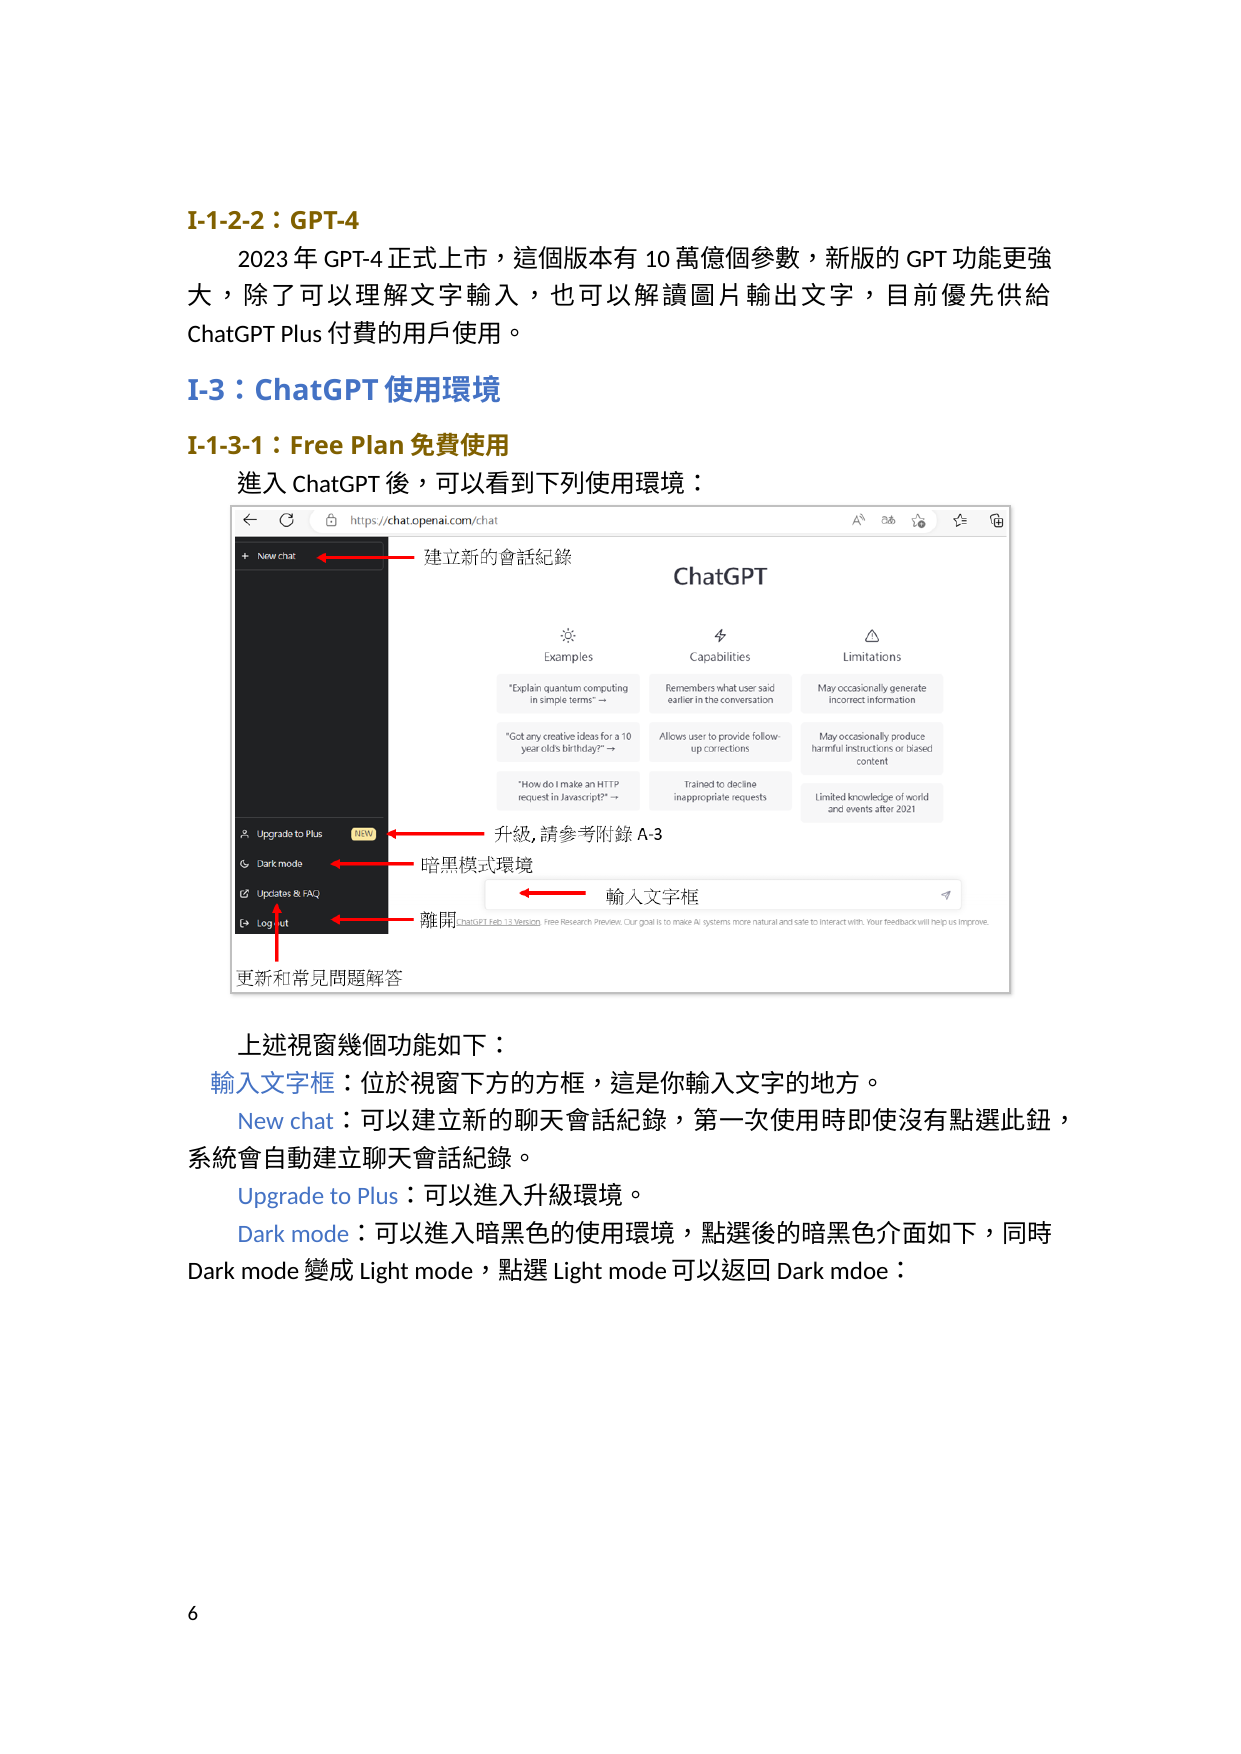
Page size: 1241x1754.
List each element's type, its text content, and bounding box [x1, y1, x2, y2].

text 2023年GPT-4正式上市，這個版本有10萬億個參數，新版的GPT功能更強大，除了可以理解文字輸入，也可以解讀圖片輸出文字，目前優先供給ChatGPT Plus付費的用戶使用。 [187, 237, 1053, 350]
text 輸入文字框：位於視窗下方的方框，這是你輸入文字的地方。 [187, 1062, 1053, 1100]
text I-1-2-2：GPT-4 [187, 200, 1053, 237]
text I-3：ChatGPT使用環境 [187, 350, 1053, 425]
text 進入ChatGPT後，可以看到下列使用環境： [187, 462, 1053, 500]
text 上述視窗幾個功能如下： [187, 1025, 1053, 1062]
text Dark mode：可以進入暗黑色的使用環境，點選後的暗黑色介面如下，同時Dark mode變成Light mode，點選Light mode可以返回Dark mdoe： [187, 1212, 1053, 1287]
text New chat：可以建立新的聊天會話紀錄，第一次使用時即使沒有點選此鈕，系統會自動建立聊天會話紀錄。 [187, 1100, 1053, 1175]
text Upgrade to Plus：可以進入升級環境。 [187, 1175, 1053, 1212]
picture [224, 500, 1016, 999]
text I-1-3-1：Free Plan免費使用 [187, 425, 1053, 462]
